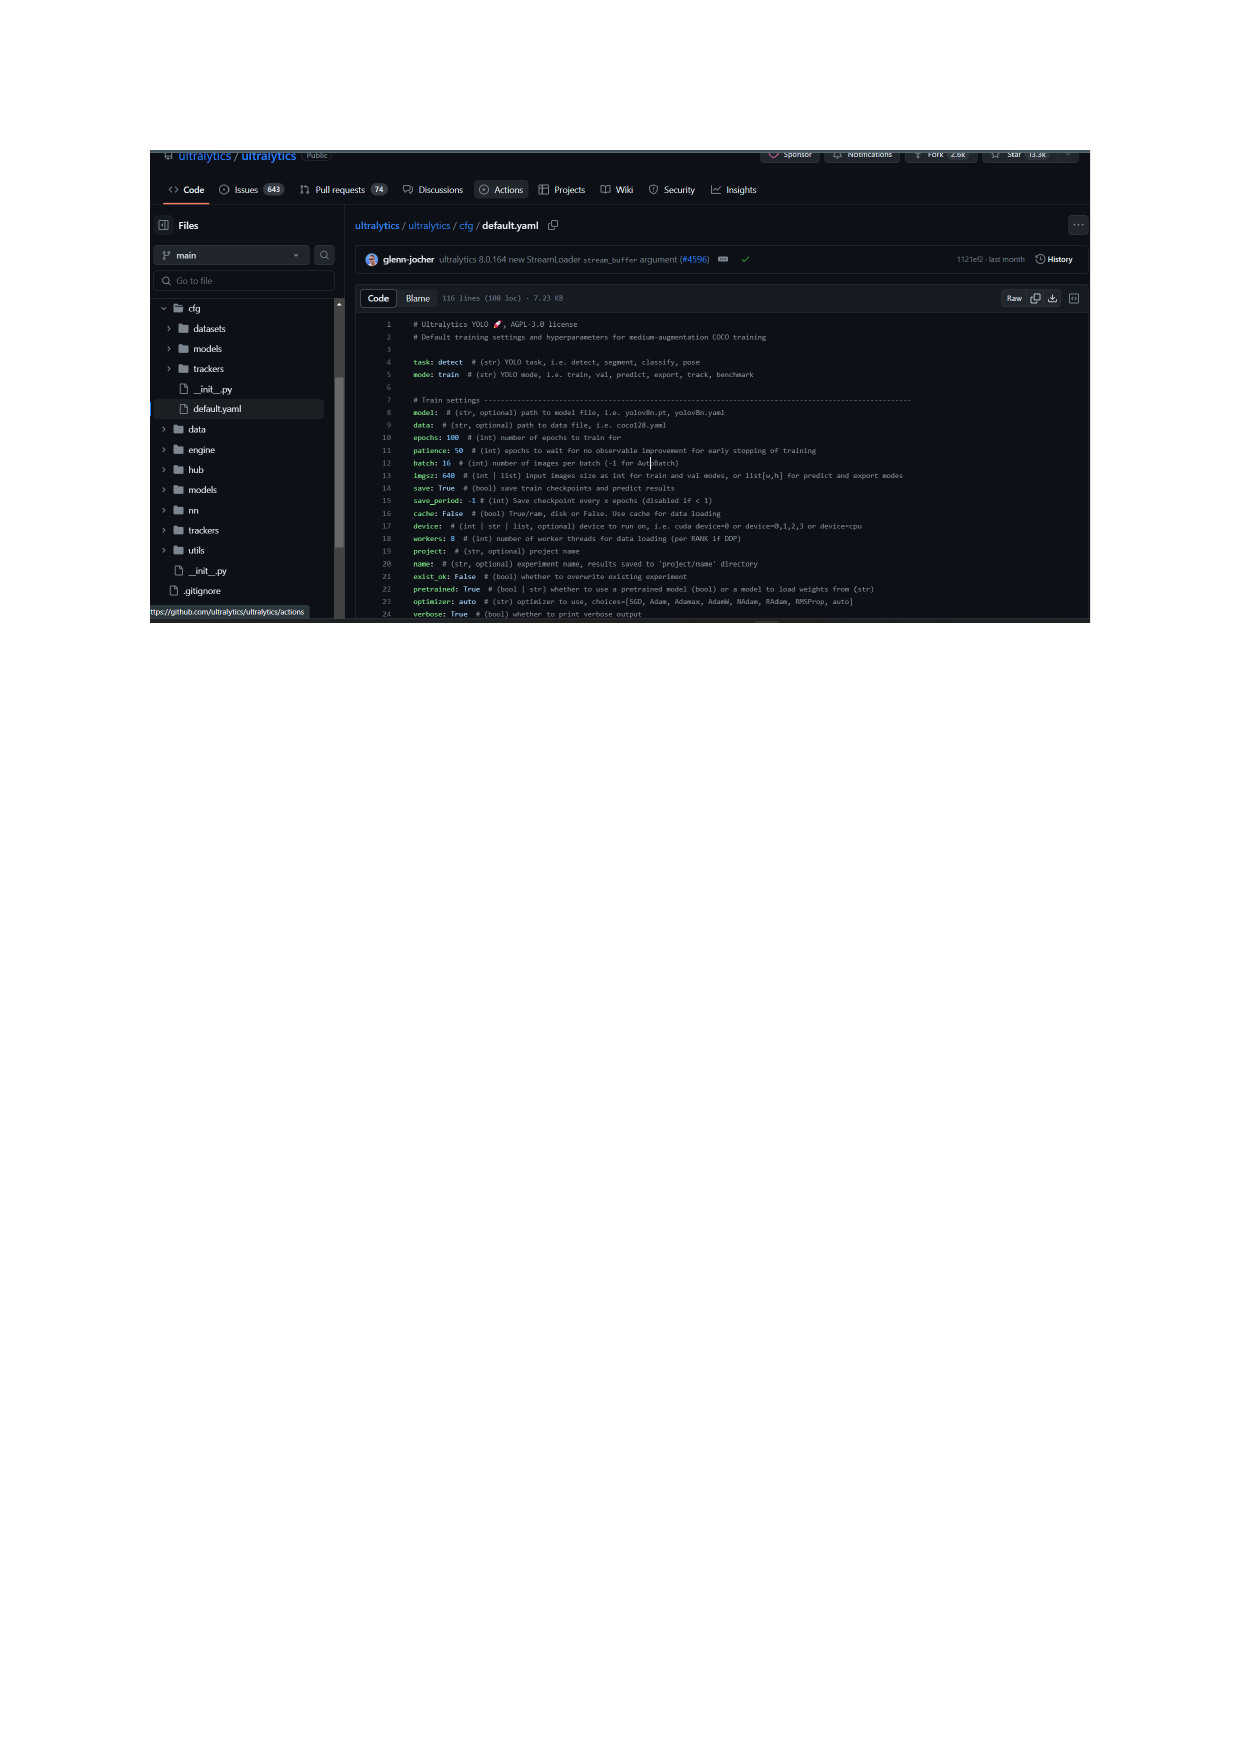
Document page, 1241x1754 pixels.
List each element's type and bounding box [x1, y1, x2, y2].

picture [150, 150, 1091, 623]
